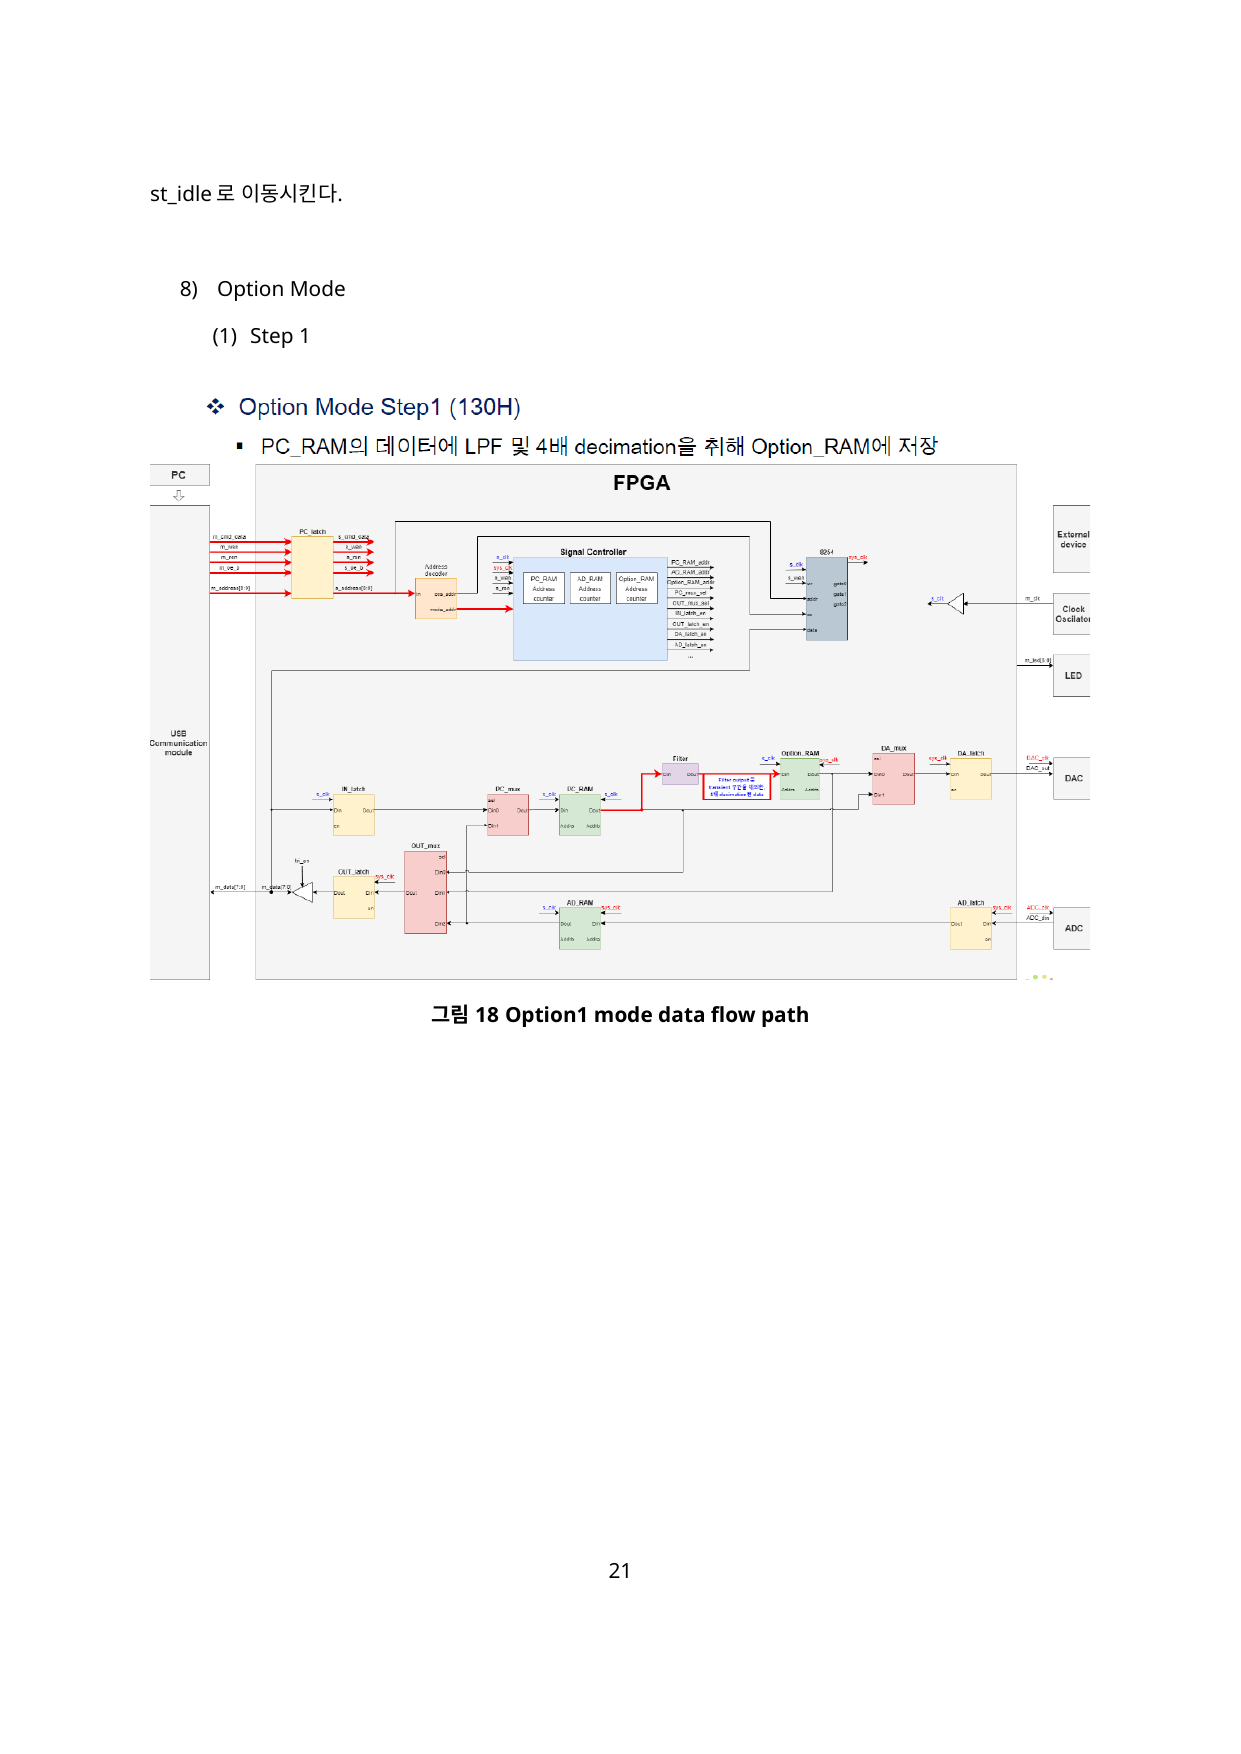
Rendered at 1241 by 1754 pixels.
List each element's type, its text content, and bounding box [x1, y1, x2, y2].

picture [150, 368, 1091, 980]
subtitle Step 1 [212, 321, 1090, 349]
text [150, 177, 1090, 207]
subtitle Option Mode [179, 274, 1090, 302]
